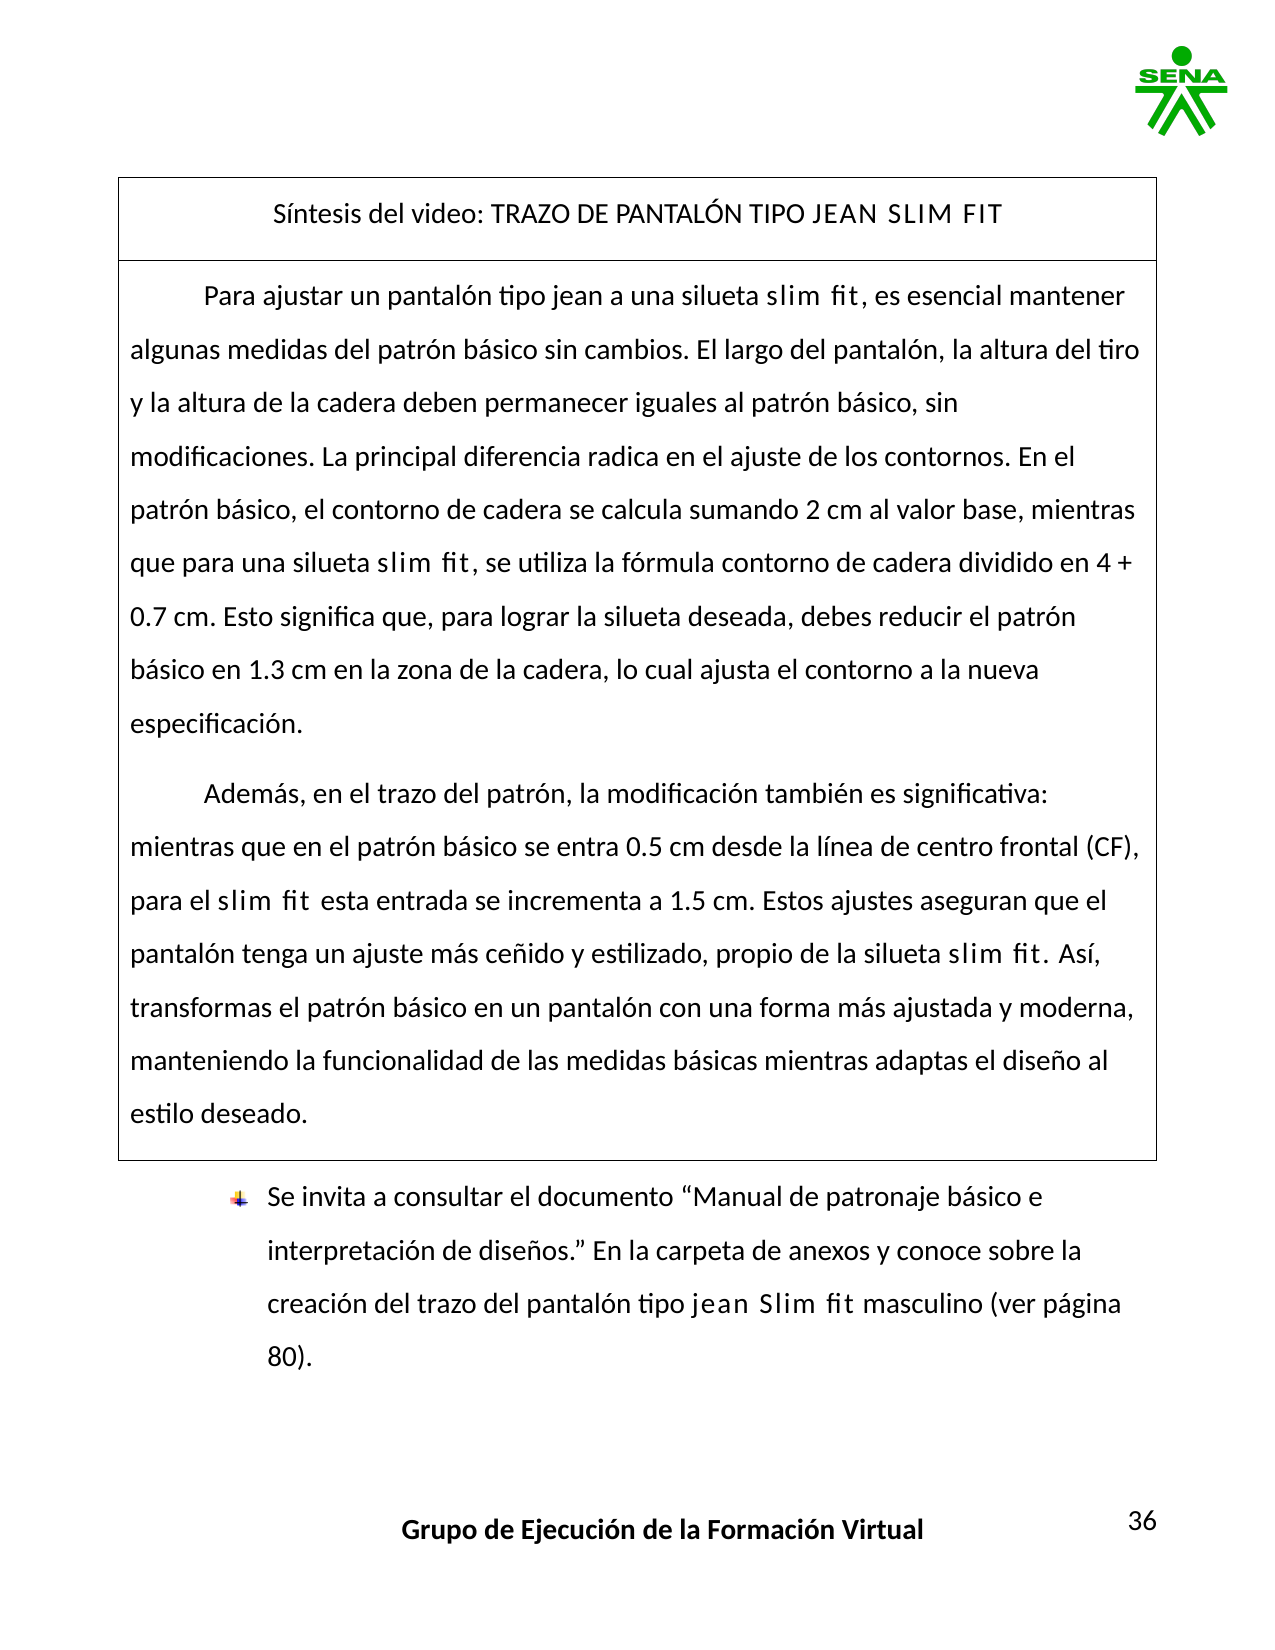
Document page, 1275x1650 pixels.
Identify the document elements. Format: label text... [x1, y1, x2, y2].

picture [230, 1189, 248, 1207]
table_cell Para ajustar un pantalón tipo jean a una silueta slim fit, es esencial mantener algunas medidas del patrón básico sin cambios. El largo del pantalón, la altura del tiro y la altura de la cadera deben permanecer iguales al patrón básico, sin modificaciones. La principal diferencia radica en el ajuste de los contornos. En el patrón básico, el contorno de cadera se calcula sumando 2 cm al valor base, mientras que para una silueta slim fit, se utiliza la fórmula contorno de cadera dividido en 4 + 0.7 cm. Esto significa que, para lograr la silueta deseada, debes reducir el patrón básico en 1.3 cm en la zona de la cadera, lo cual ajusta el contorno a la nueva especificación. Además, en el trazo del patrón, la modificación también es significativa: mientras que en el patrón básico se entra 0.5 cm desde la línea de centro frontal (CF), para el slim fit esta entrada se incrementa a 1.5 cm. Estos ajustes aseguran que el pantalón tenga un ajuste más ceñido y estilizado, propio de la silueta slim fit. Así, transformas el patrón básico en un pantalón con una forma más ajustada y moderna, manteniendo la funcionalidad de las medidas básicas mientras adaptas el diseño al estilo deseado. [119, 261, 1156, 1160]
table_header Síntesis del video: TRAZO DE PANTALÓN TIPO JEAN SLIM FIT [119, 178, 1156, 260]
list Se invita a consultar el documento “Manual de patronaje básico e interpretación de diseños.” En la carpeta de anexos y conoce sobre la creación del trazo del pantalón tipo jean Slim fit masculino (ver página 80). [229, 1178, 1157, 1374]
picture [1135, 46, 1228, 136]
